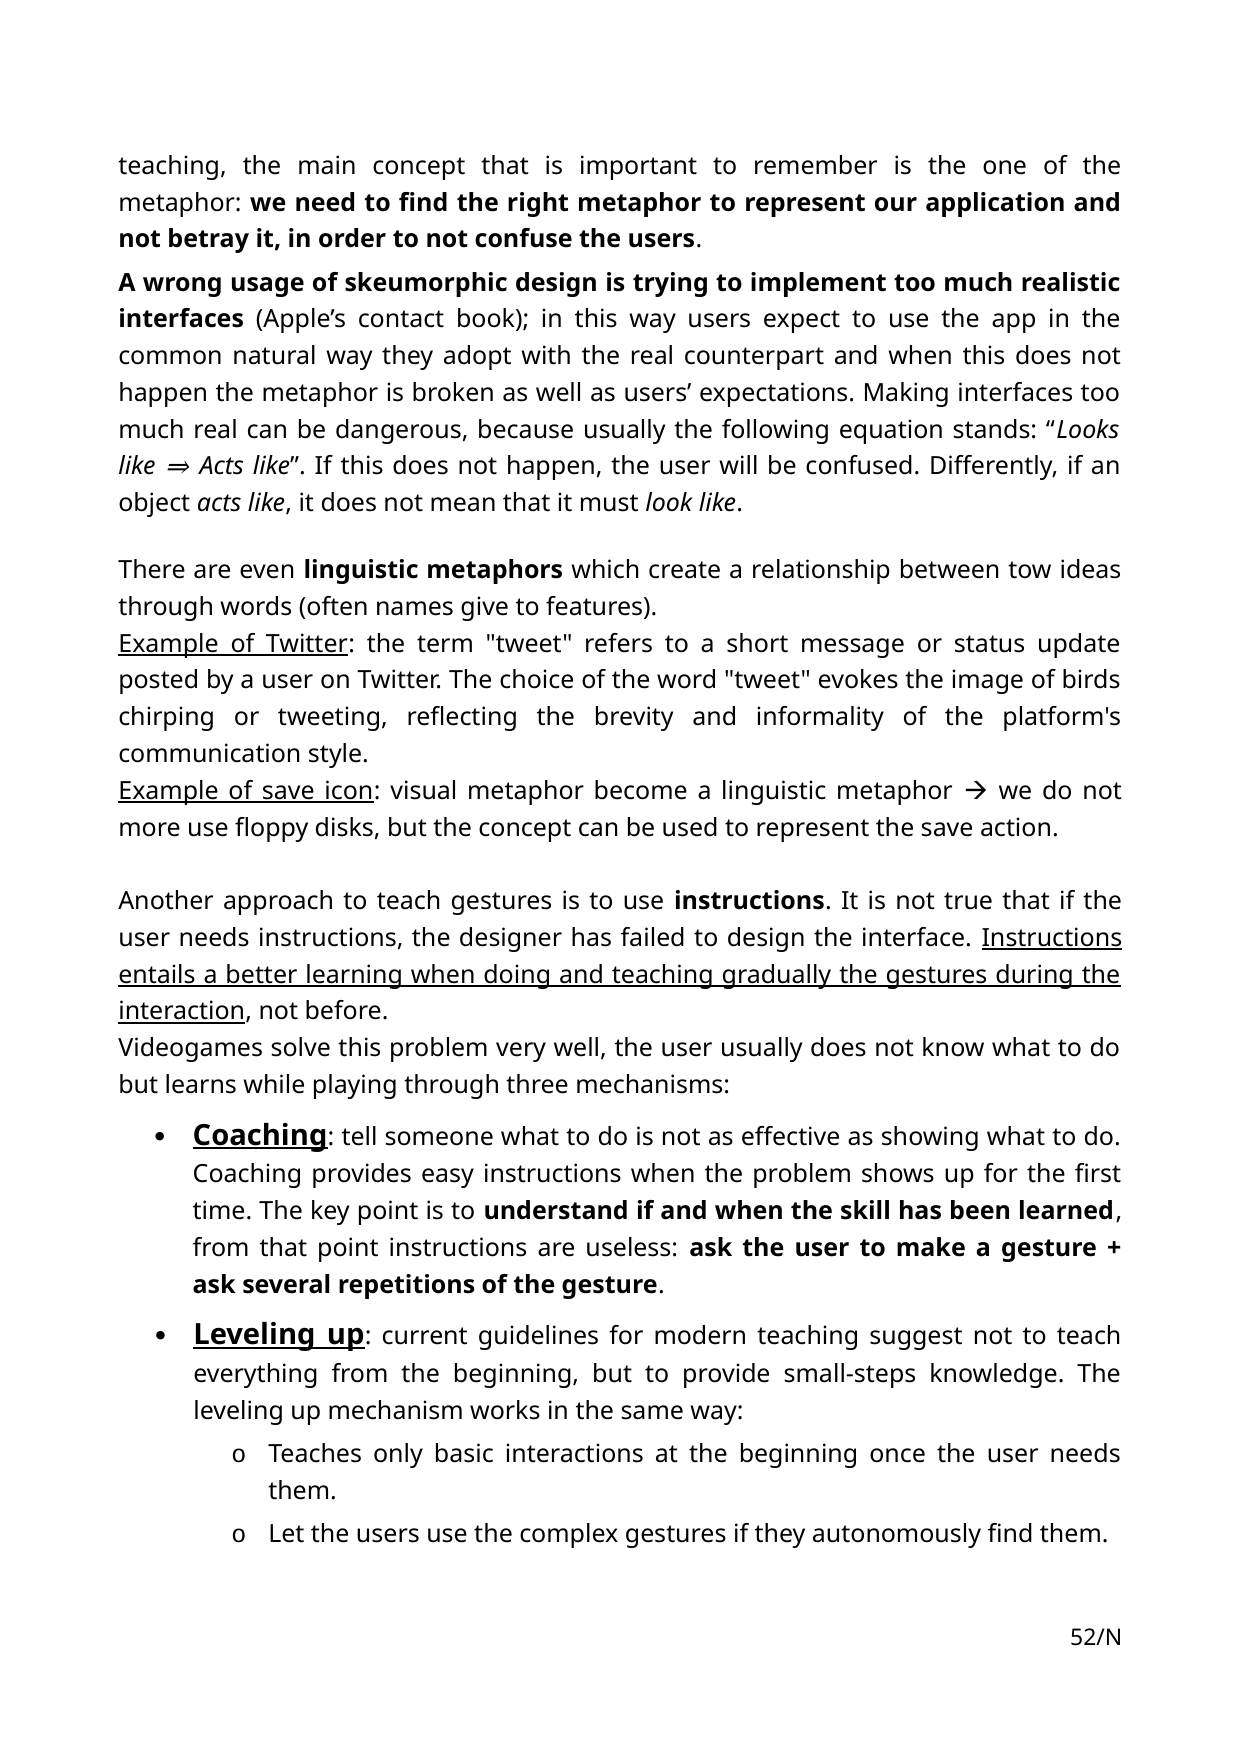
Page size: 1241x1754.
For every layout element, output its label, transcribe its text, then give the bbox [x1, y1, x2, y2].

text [118, 148, 1122, 255]
list Coaching: tell someone what to do is not as effective as showing what to do. Coaching provides easy instructions when the problem shows up for the first time. The key point is to understand if and when the skill has been learned, from that point instructions are useless: ask the user to make a gesture + ask several repetitions of the gesture. [155, 1114, 1122, 1301]
list Teaches only basic interactions at the beginning once the user needs them. [231, 1436, 1122, 1507]
list Let the users use the complex gestures if they autonomously find them. [231, 1516, 1122, 1550]
text A wrong usage of skeumorphic design is trying to implement too much realistic interfaces (Apple’s contact book); in this way users expect to use the app in the common natural way they adopt with the real counterpart and when this does not happen the metaphor is broken as well as users’ expectations. Making interfaces too much real can be dangerous, because usually the following equation stands: “Looks like ⇒ Acts like”. If this does not happen, the user will be confused. Differently, if an object acts like, it does not mean that it must look like. [118, 264, 1122, 519]
text Videogames solve this problem very well, the user usually does not know what to do but learns while playing through three mechanisms: [118, 1030, 1122, 1101]
list Leveling up: current guidelines for modern teaching suggest not to teach everything from the beginning, but to provide small-steps knowledge. The leveling up mechanism works in the same way: [156, 1314, 1122, 1427]
text Another approach to teach gestures is to use instructions. It is not true that if the user needs instructions, the designer has failed to design the interface. Instructions entails a better learning when doing and teaching gradually the gestures during the interaction, not before. [118, 883, 1122, 1027]
text There are even linguistic metaphors which create a relationship between tow ideas through words (often names give to features). [118, 552, 1122, 623]
text Example of save icon: visual metaphor become a linguistic metaphor we do not more use floppy disks, but the concept can be used to represent the save action. [118, 772, 1122, 843]
text Example of Twitter: the term "tweet" refers to a short message or status update posted by a user on Twitter. The choice of the word "tweet" evokes the image of birds chirping or tweeting, reflecting the brevity and informality of the platform's communication style. [118, 625, 1122, 770]
